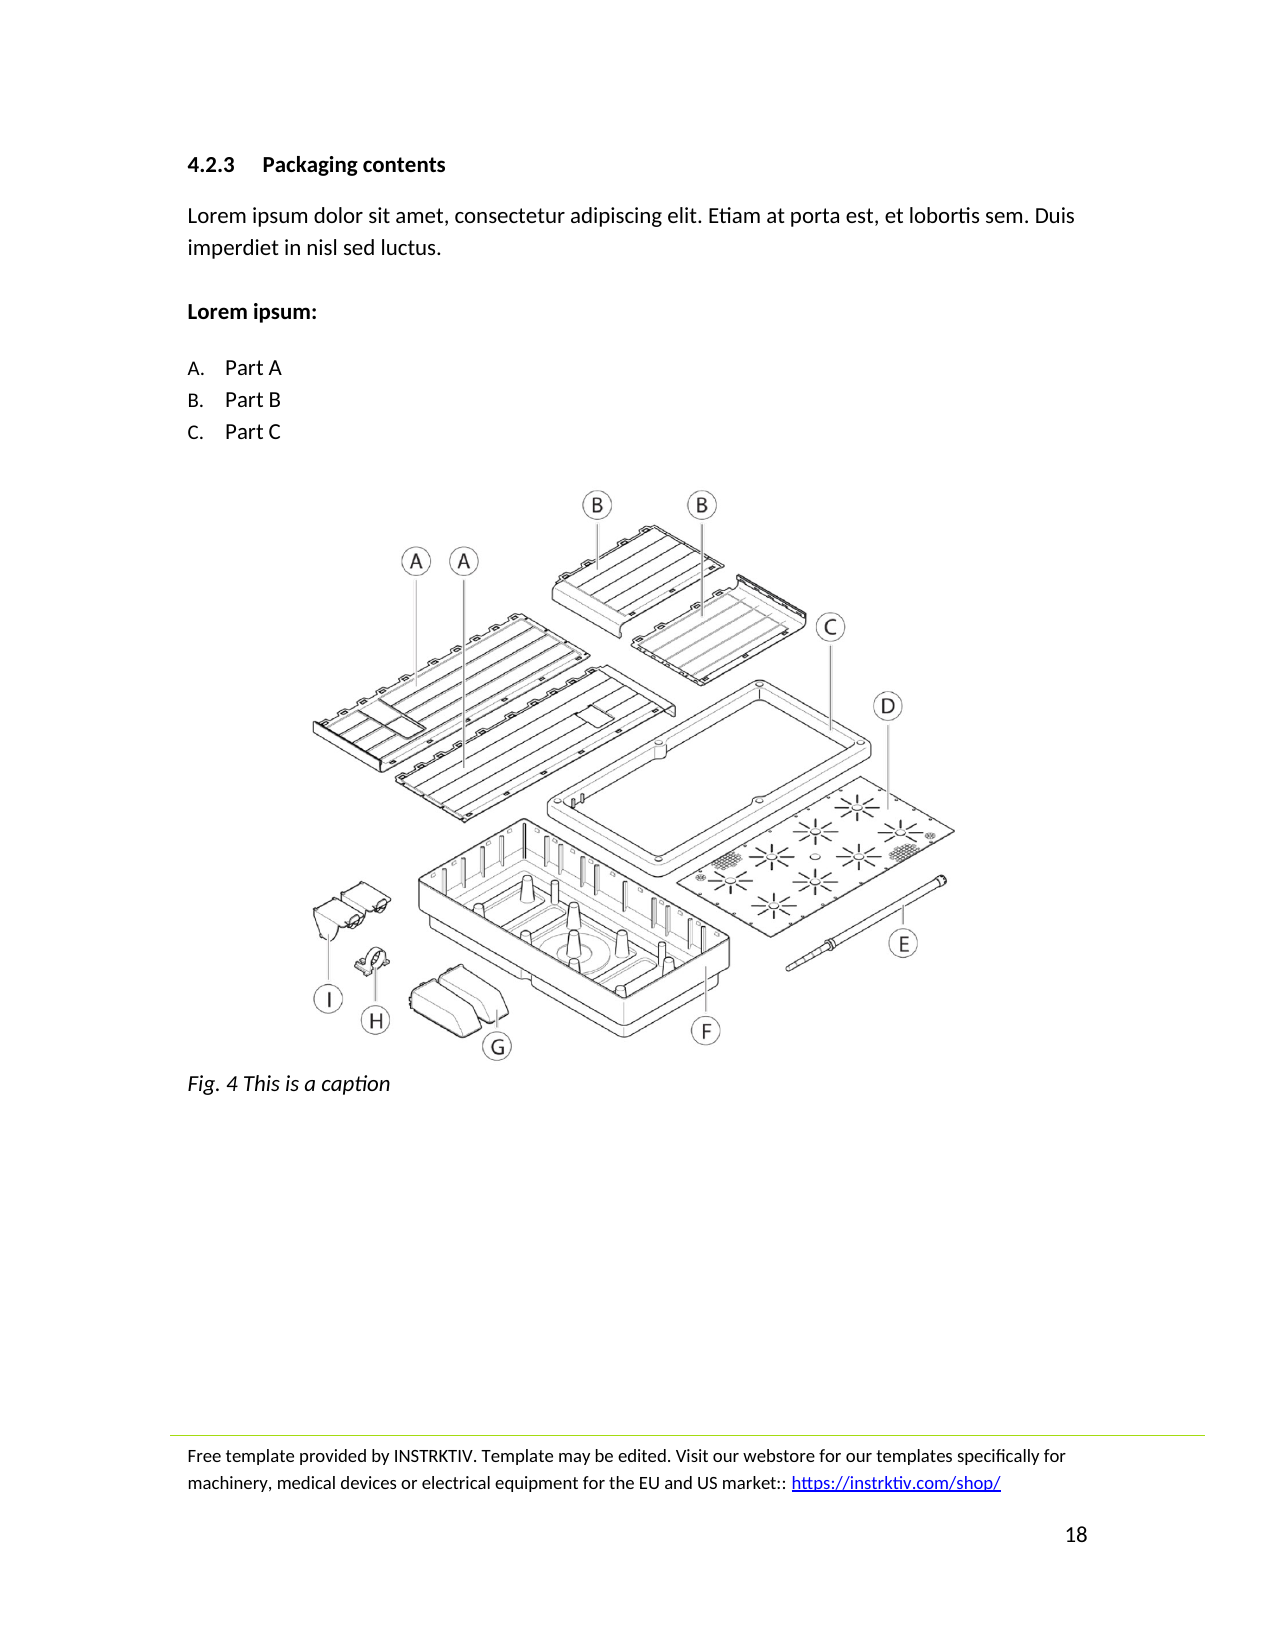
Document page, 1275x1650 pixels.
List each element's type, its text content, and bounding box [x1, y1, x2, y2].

subtitle Packaging contents [187, 150, 1087, 178]
list Part A [187, 353, 1087, 381]
picture [187, 481, 1088, 1065]
text Lorem ipsum dolor sit amet, consectetur adipiscing elit. Etiam at porta est, et lobortis sem. Duis imperdiet in nisl sed luctus. Lorem ipsum: [187, 201, 1087, 326]
list Fig. 4 This is a caption [187, 1069, 1087, 1097]
list Part B [187, 385, 1087, 413]
list Part C [187, 417, 1087, 445]
